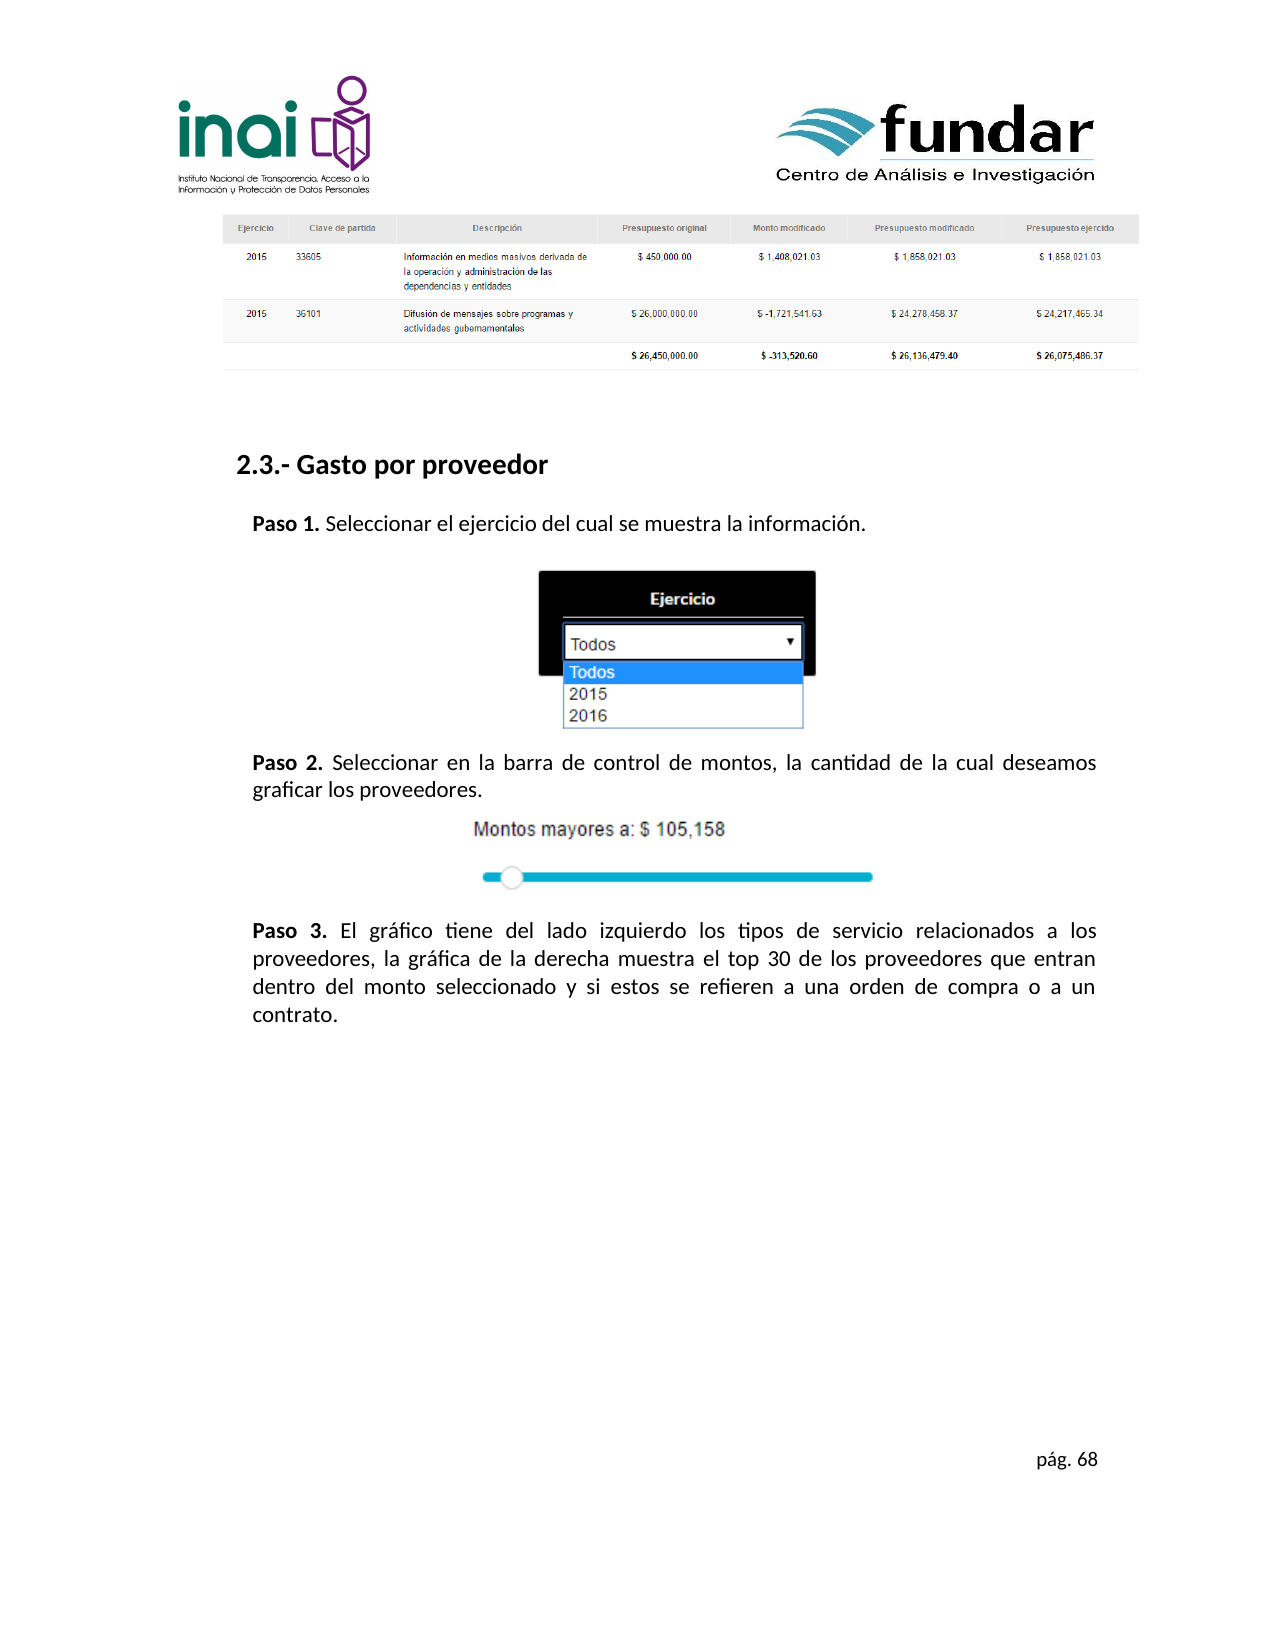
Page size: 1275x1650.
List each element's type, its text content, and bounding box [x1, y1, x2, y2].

picture [466, 803, 884, 898]
text Paso 1. Seleccionar el ejercicio del cual se muestra la información. [252, 509, 1098, 537]
subtitle 2.3.- Gasto por proveedor [236, 446, 1098, 481]
picture [533, 565, 817, 730]
text Paso 2. Seleccionar en la barra de control de montos, la cantidad de la cual deseamos graficar los proveedores. [252, 748, 1098, 804]
picture [773, 100, 1099, 186]
text Paso 3. El gráfico tiene del lado izquierdo los tipos de servicio relacionados a los proveedores, la gráfica de la derecha muestra el top 30 de los proveedores que entran dentro del monto seleccionado y si estos se refieren a una orden de compra o a un contrato. [252, 916, 1098, 1028]
picture [221, 213, 1142, 372]
picture [177, 75, 371, 195]
